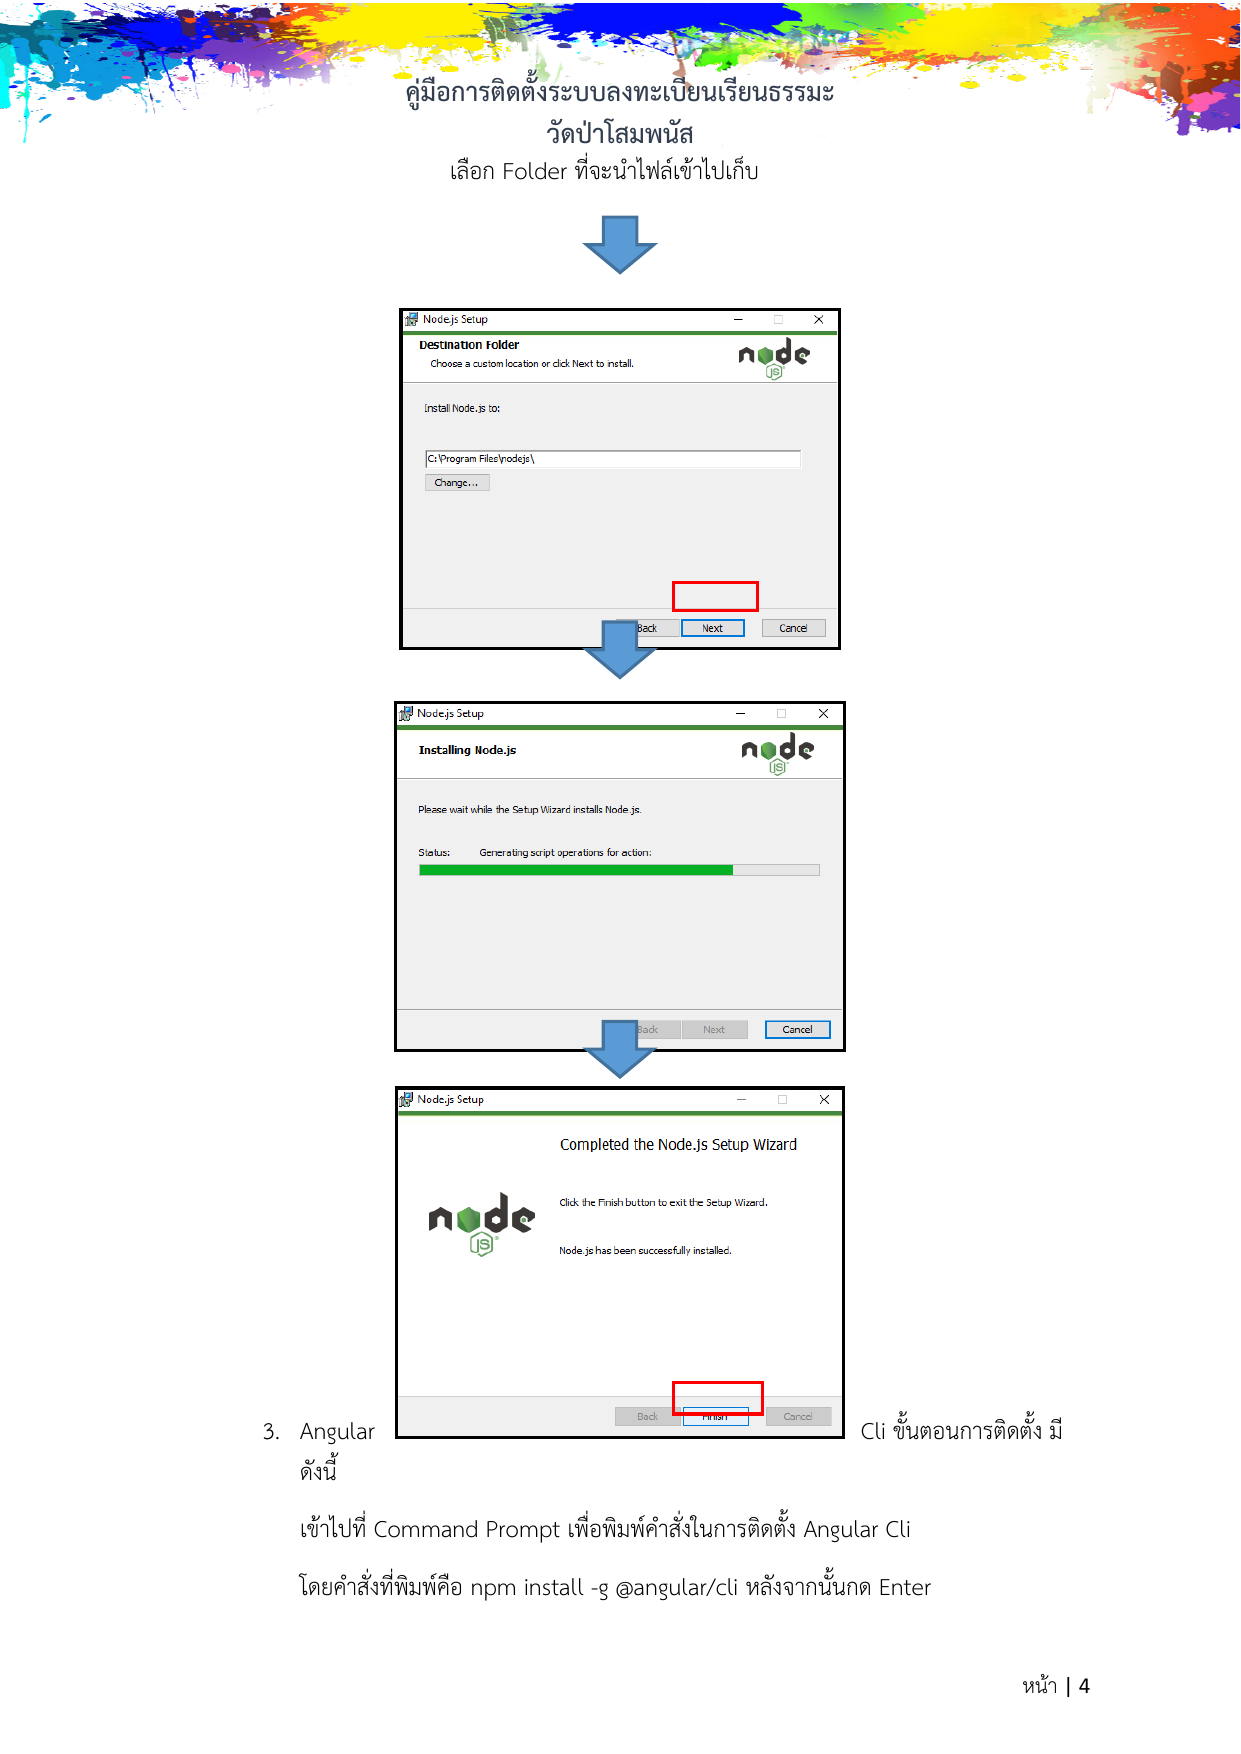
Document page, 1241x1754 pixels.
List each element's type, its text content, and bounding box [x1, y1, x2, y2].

text โดยคำสั่งที่พิมพ์คือ npm install -g @angular/cli หลังจากนั้นกด Enter [300, 1566, 1090, 1603]
picture [71, 66, 79, 71]
picture [398, 1090, 842, 1436]
text เลือก Folder ที่จะนำไฟล์เข้าไปเก็บ [450, 150, 1090, 188]
picture [397, 704, 843, 1048]
picture [79, 34, 102, 42]
text เข้าไปที่ Command Prompt เพื่อพิมพ์คำสั่งในการติดตั้ง Angular Cli [300, 1508, 1090, 1546]
picture [122, 50, 133, 56]
picture [61, 37, 73, 41]
picture [70, 79, 84, 83]
list Angular Cli ขั้นตอนการติดตั้ง มีดังนี้ [262, 1410, 1090, 1489]
picture [0, 3, 1241, 150]
picture [403, 311, 837, 647]
